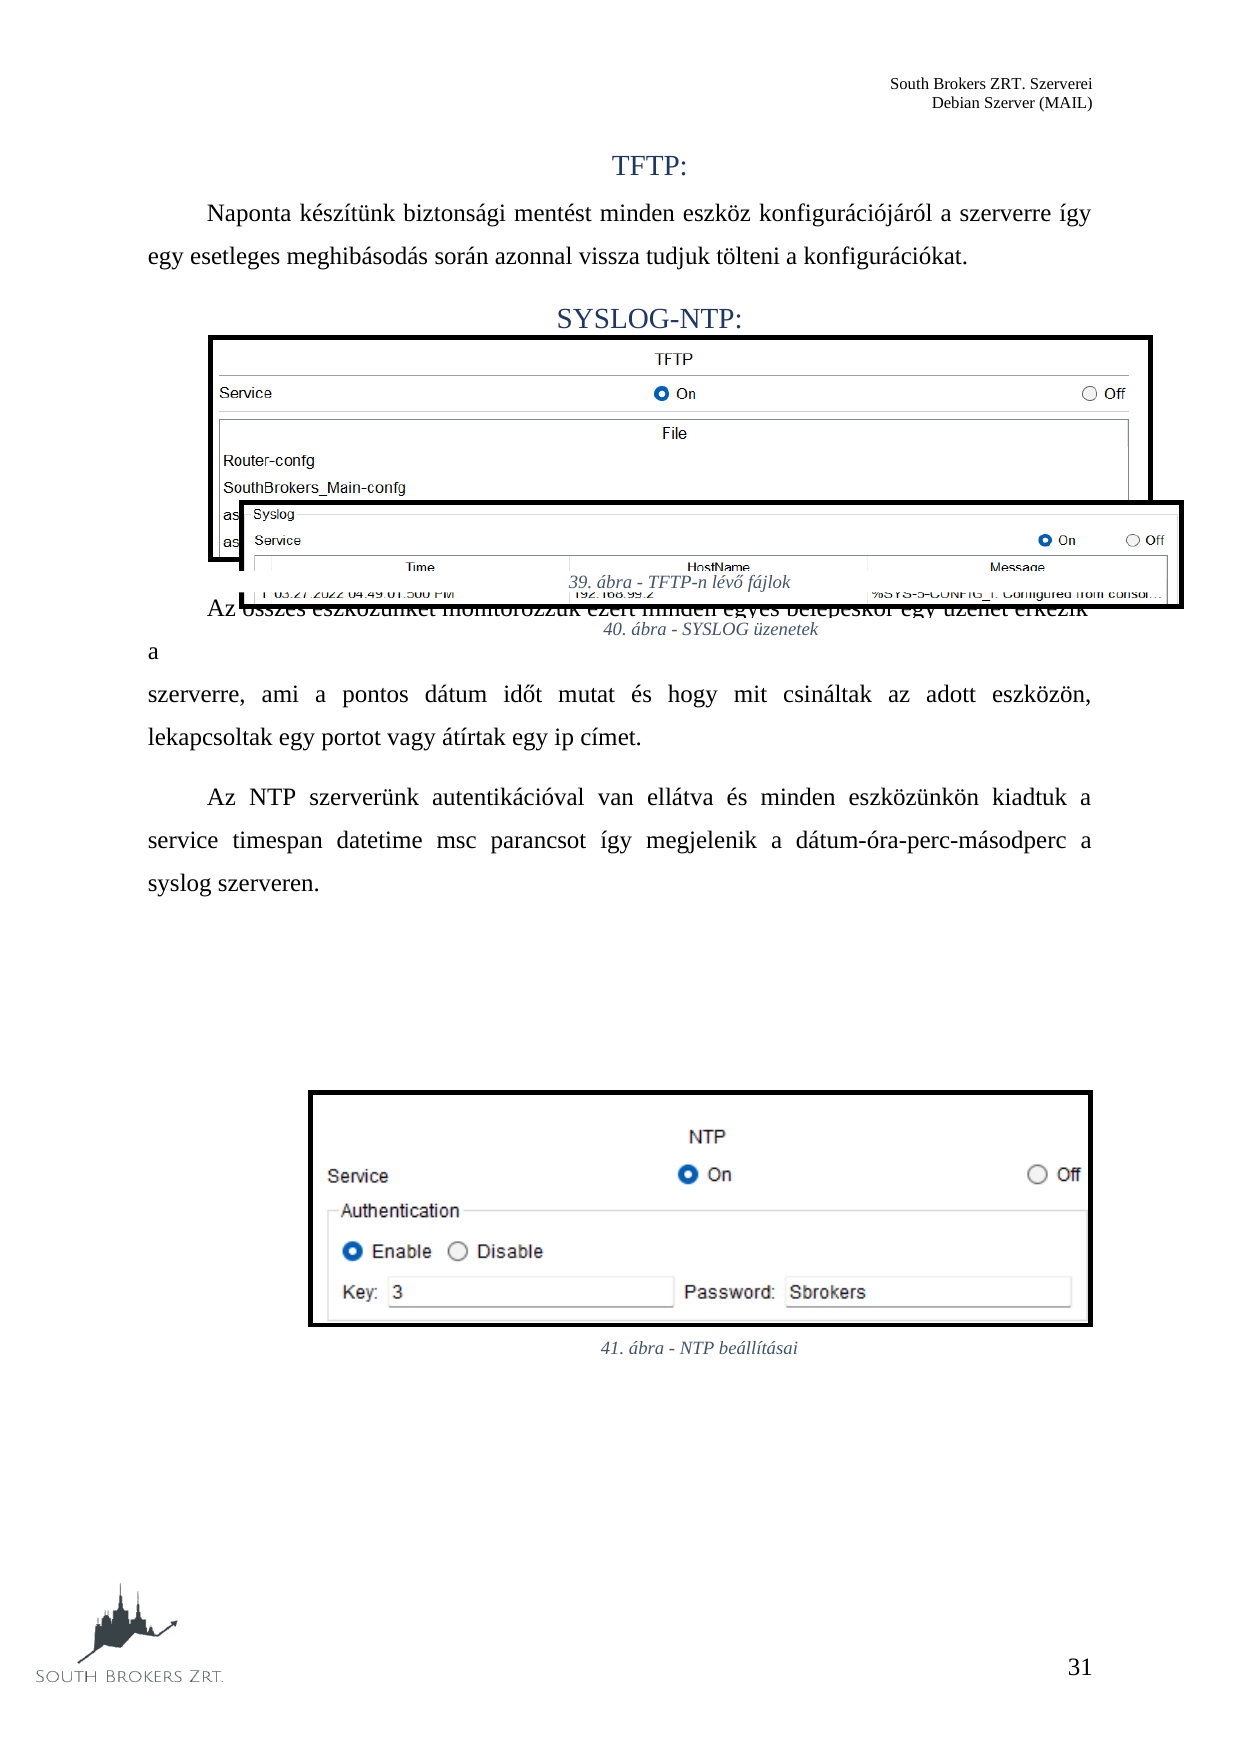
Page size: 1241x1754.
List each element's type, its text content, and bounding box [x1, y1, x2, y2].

subtitle TFTP: [148, 148, 1093, 181]
picture [213, 340, 1148, 557]
picture [0, 1531, 255, 1754]
text Naponta készítünk biztonsági mentést minden eszköz konfigurációjáról a szerverre így egy esetleges meghibásodás során azonnal vissza tudjuk tölteni a konfigurációkat. [148, 198, 1093, 270]
picture [244, 505, 1179, 604]
picture [313, 1095, 1088, 1323]
text Az NTP szerverünk autentikációval van ellátva és minden eszközünkön kiadtuk a service timespan datetime msc parancsot így megjelenik a dátum-óra-perc-másodperc a syslog szerveren. [148, 782, 1093, 897]
subtitle SYSLOG-NTP: [148, 301, 1093, 334]
